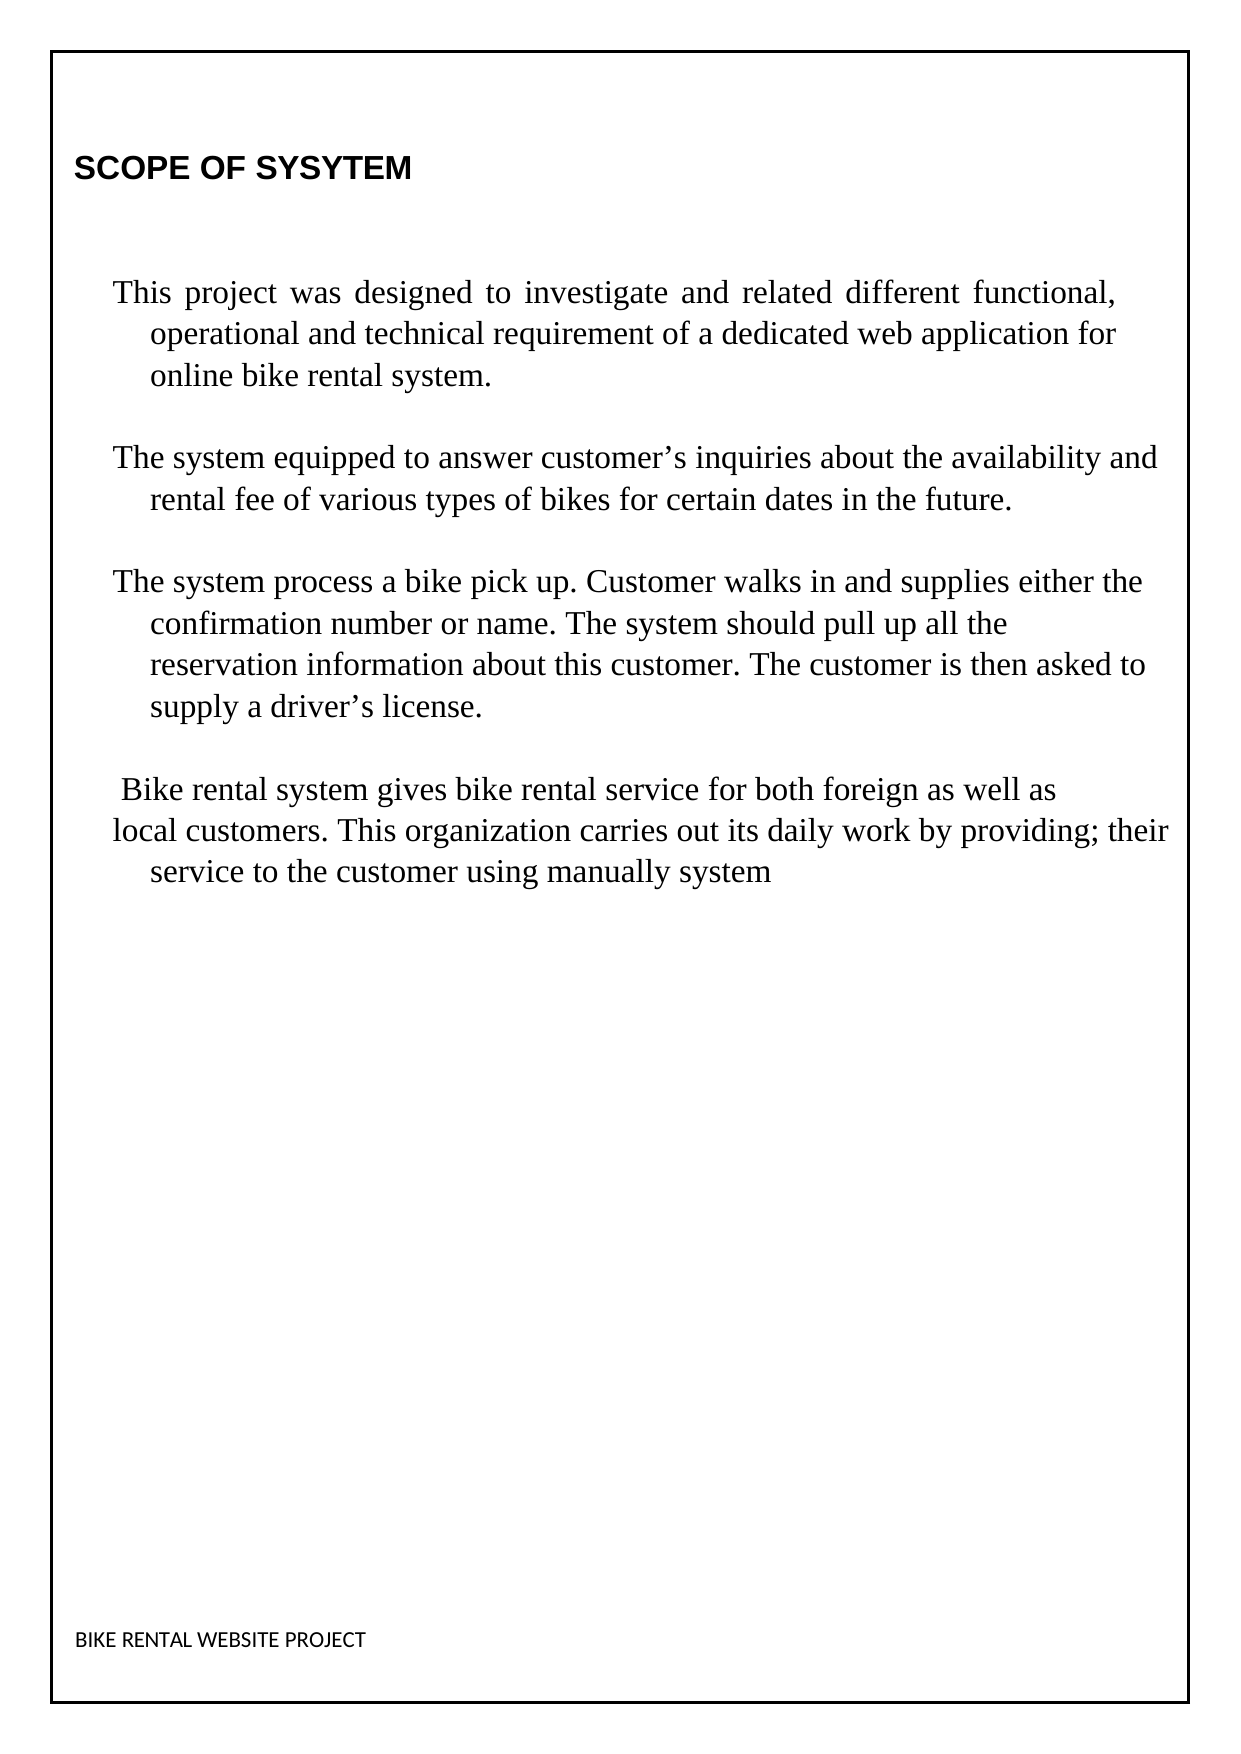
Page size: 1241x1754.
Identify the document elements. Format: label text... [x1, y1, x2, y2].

subtitle SCOPE OF SYSYTEM [64, 148, 1182, 187]
text The system equipped to answer customer’s inquiries about the availability and rental fee of various types of bikes for certain dates in the future. [112, 438, 1182, 517]
text local customers. This organization carries out its daily work by providing; their service to the customer using manually system [112, 810, 1182, 890]
text The system process a bike pick up. Customer walks in and supplies either the confirmation number or name. The system should pull up all the reservation information about this customer. The customer is then asked to supply a driver’s license. [112, 562, 1151, 724]
text Bike rental system gives bike rental service for both foreign as well as [121, 769, 1182, 807]
text This project was designed to investigate and related different functional, operational and technical requirement of a dedicated web application for online bike rental system. [112, 272, 1117, 393]
